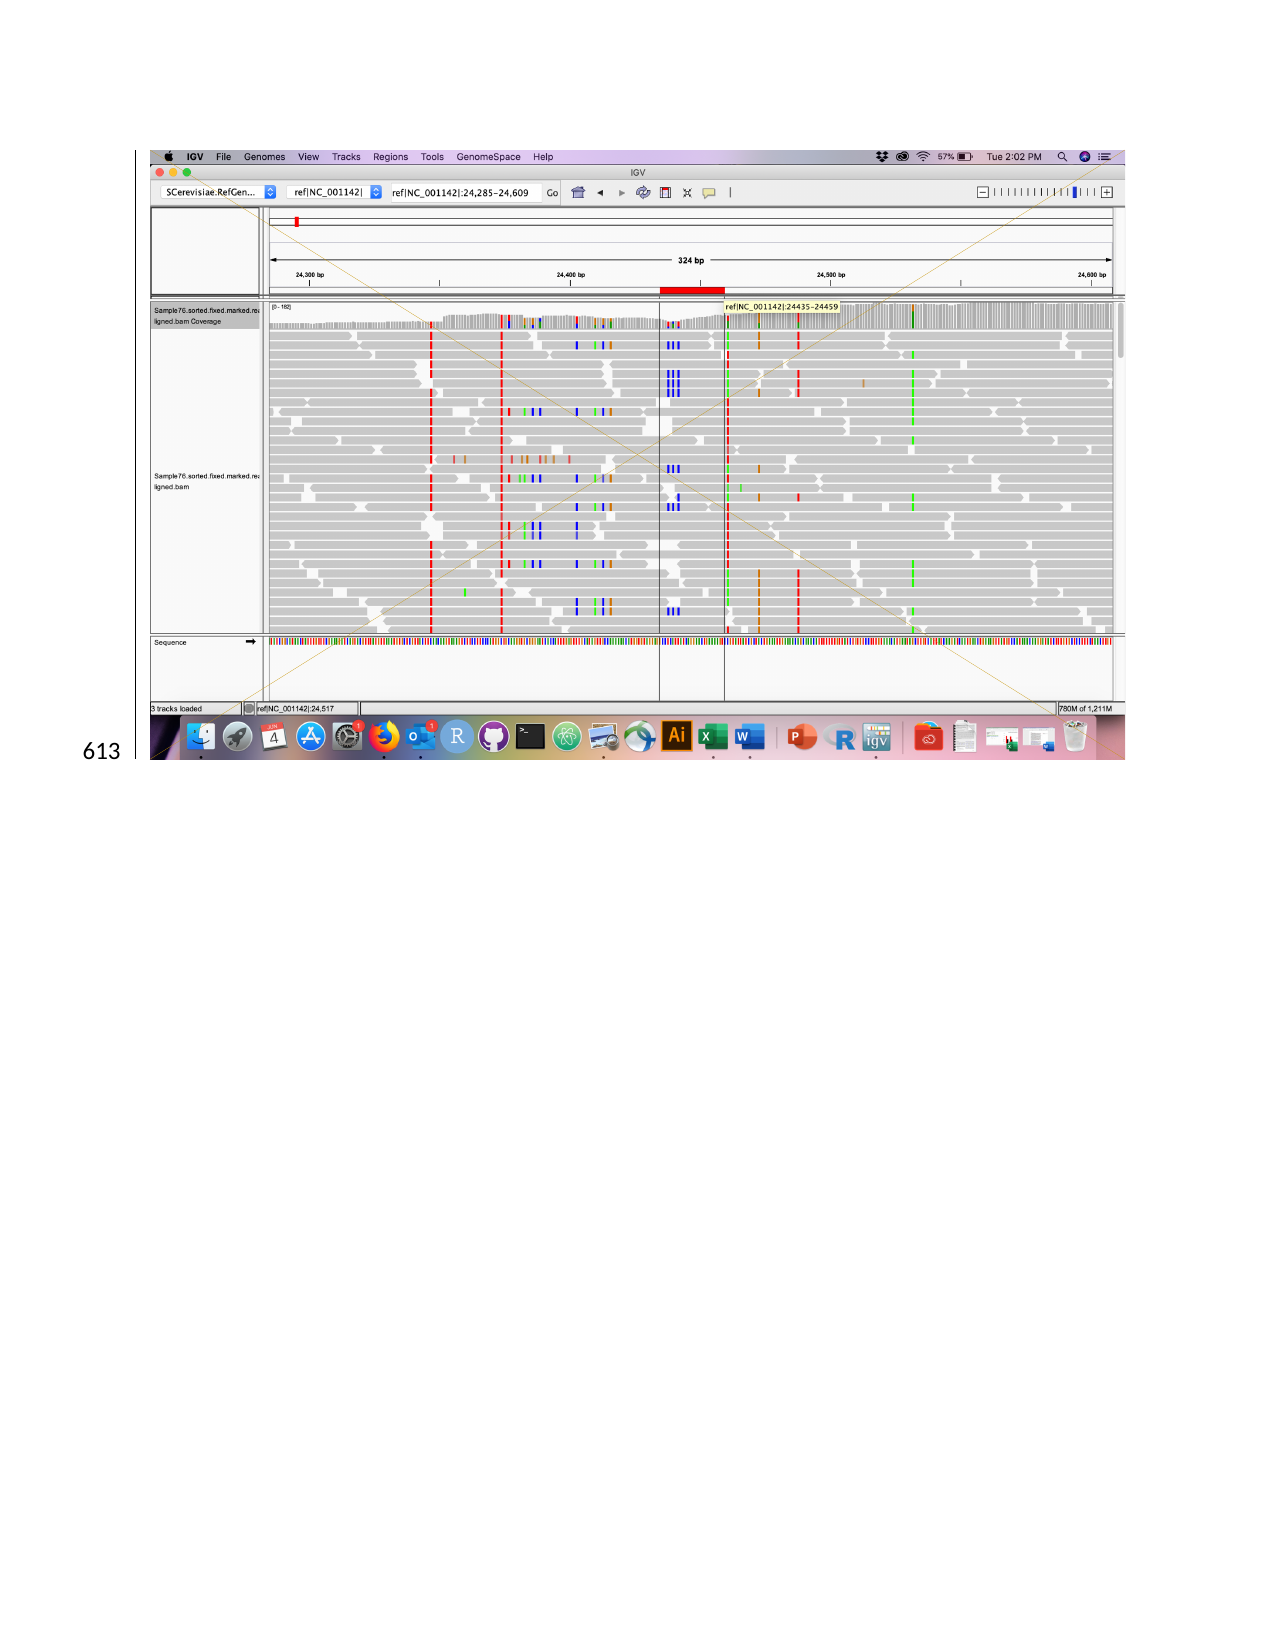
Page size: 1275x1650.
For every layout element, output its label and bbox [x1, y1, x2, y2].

picture [151, 456, 1124, 760]
picture [150, 151, 636, 758]
picture [639, 151, 1125, 758]
picture [152, 150, 1123, 454]
